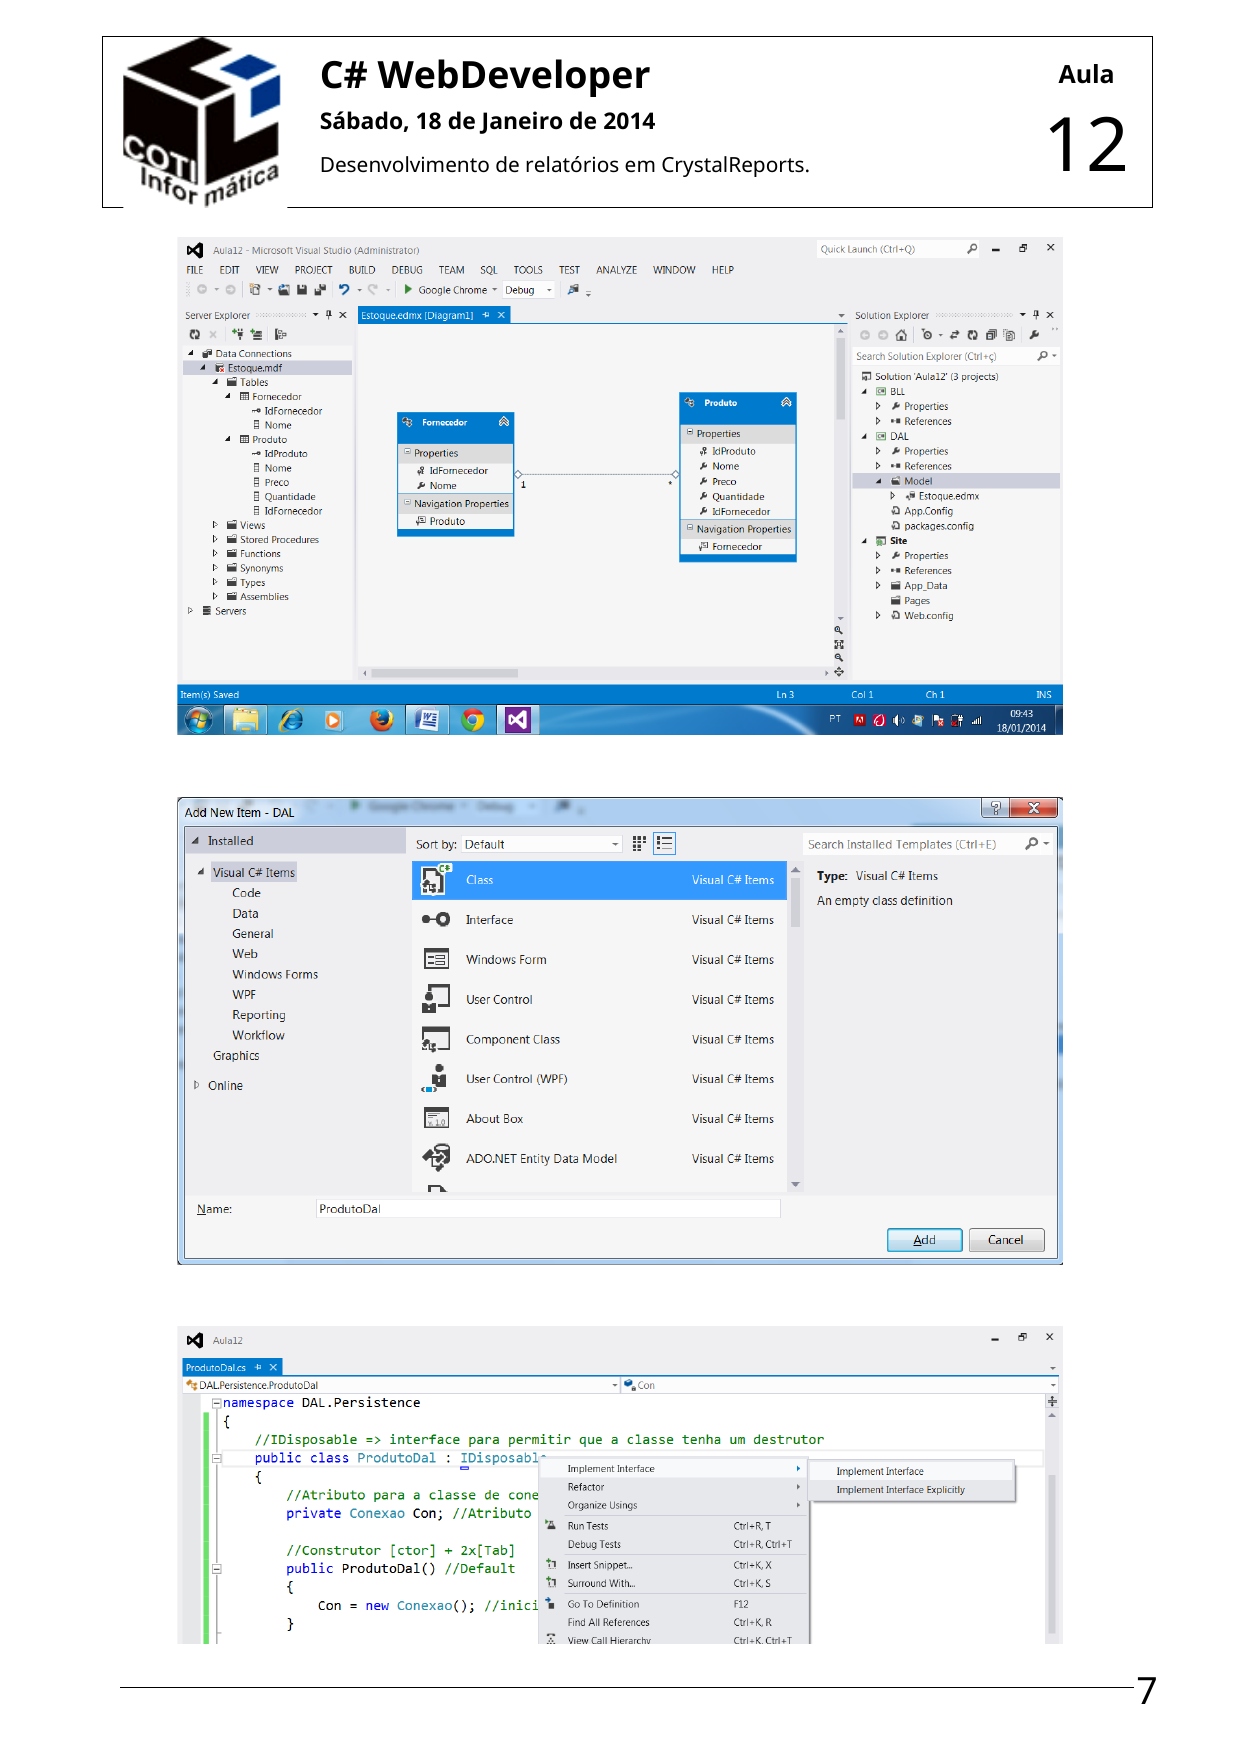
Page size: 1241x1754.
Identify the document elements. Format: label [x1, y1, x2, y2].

picture [177, 237, 1063, 735]
picture [177, 797, 1063, 1265]
picture [177, 1326, 1063, 1644]
